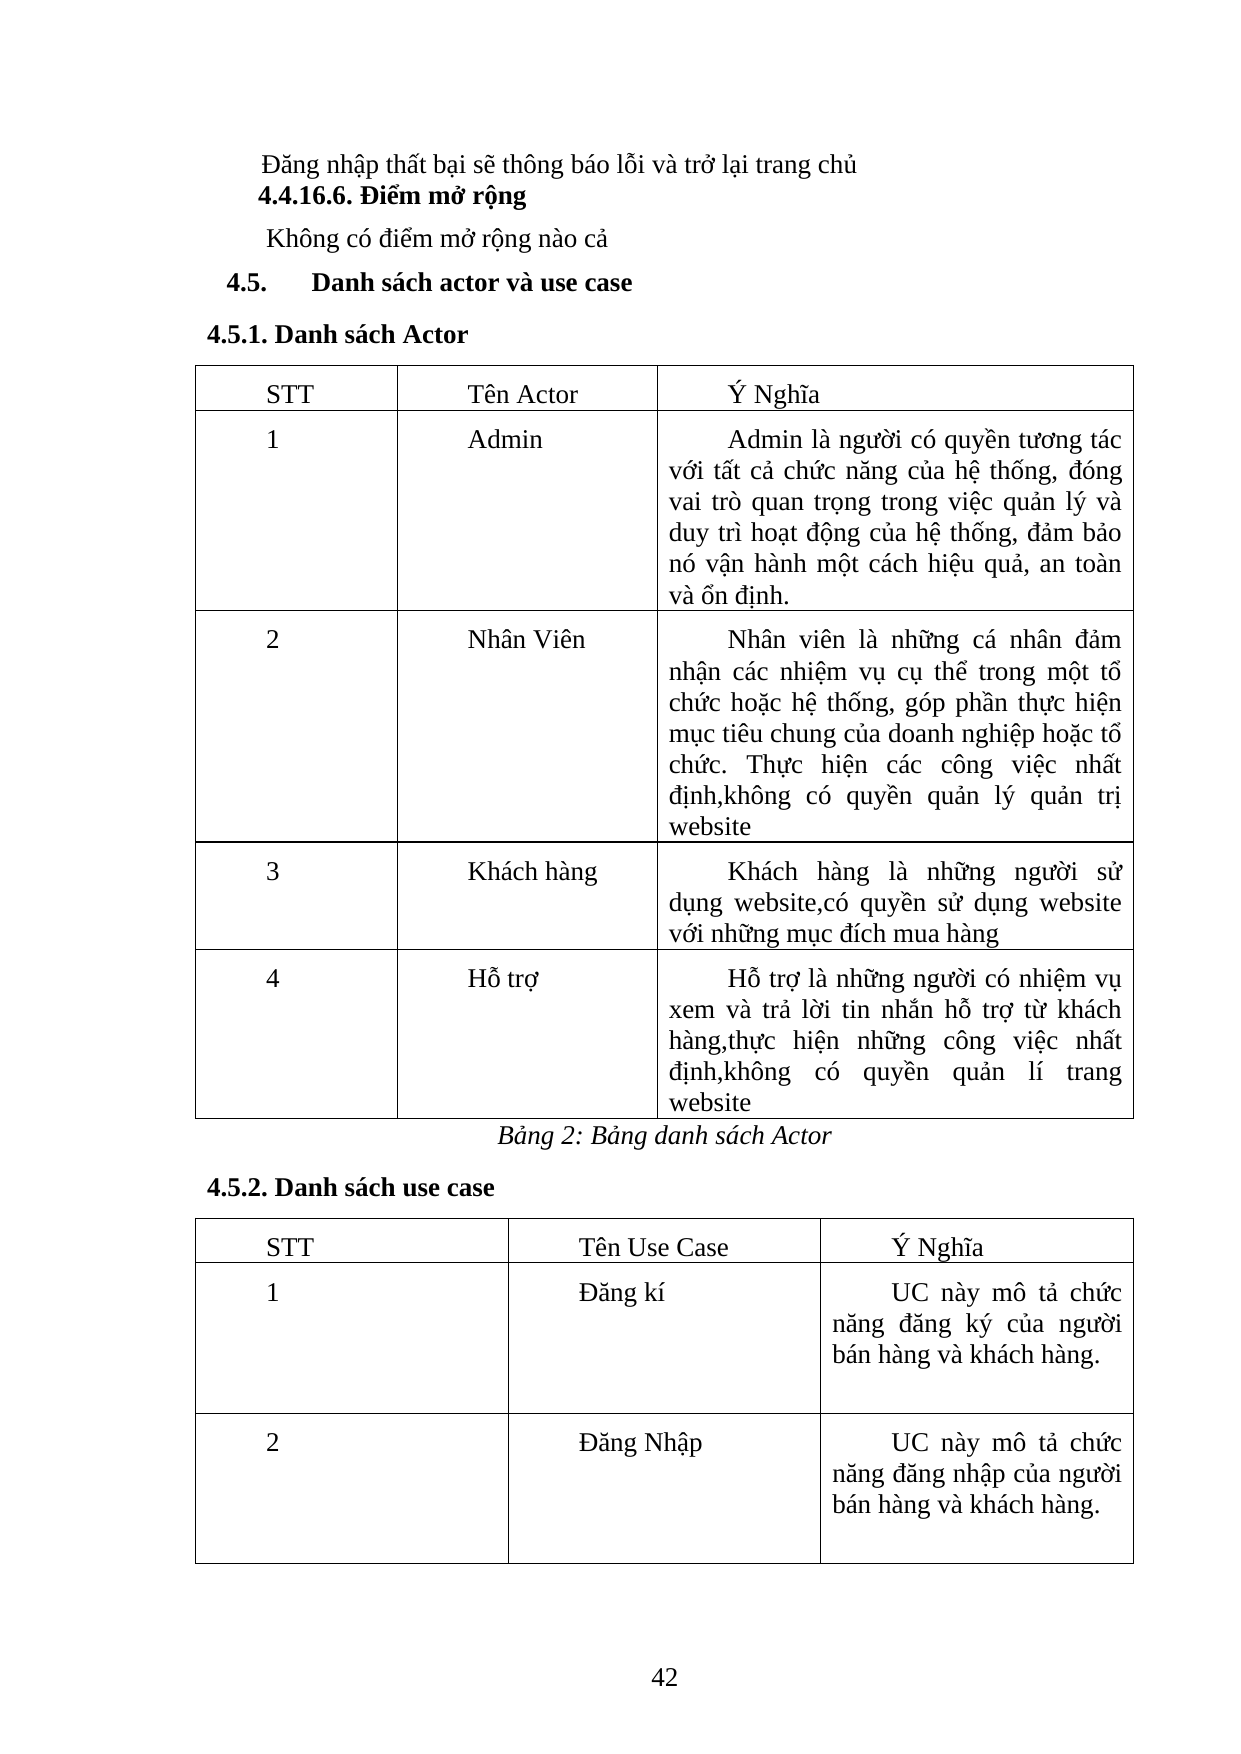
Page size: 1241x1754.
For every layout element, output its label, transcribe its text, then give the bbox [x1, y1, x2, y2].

table_header STT [196, 1219, 508, 1262]
table_cell Admin là người có quyền tương tác với tất cả chức năng của hệ thống, đóng vai trò quan trọng trong việc quản lý và duy trì hoạt động của hệ thống, đảm bảo nó vận hành một cách hiệu quả, an toàn và ổn định. [658, 411, 1133, 610]
table_header Tên Use Case [509, 1219, 820, 1262]
table_cell 1 [196, 1263, 508, 1413]
table_cell Hỗ trợ [398, 950, 657, 1118]
subtitle 4.5.2. Danh sách use case [207, 1171, 1122, 1202]
table_header Tên Actor [398, 366, 657, 409]
table_cell Khách hàng [398, 843, 657, 948]
table_cell 3 [196, 843, 397, 948]
table_cell Hỗ trợ là những người có nhiệm vụ xem và trả lời tin nhắn hỗ trợ từ khách hàng,thực hiện những công việc nhất định,không có quyền quản lí trang website [658, 950, 1133, 1118]
table_header Ý Nghĩa [821, 1219, 1133, 1262]
table_cell Đăng Nhập [509, 1414, 820, 1563]
list 4.4.16.6. Điểm mở rộng [244, 179, 1122, 210]
table_cell Khách hàng là những người sử dụng website,có quyền sử dụng website với những mục đích mua hàng [658, 843, 1133, 948]
table_cell UC này mô tả chức năng đăng ký của người bán hàng và khách hàng. [821, 1263, 1133, 1413]
table_header STT [196, 366, 397, 409]
subtitle 4.5.1. Danh sách Actor [207, 318, 1122, 349]
text Không có điểm mở rộng nào cả [207, 222, 1122, 254]
table_cell 2 [196, 611, 397, 841]
table_cell 1 [196, 411, 397, 610]
table_cell Đăng kí [509, 1263, 820, 1413]
table_cell UC này mô tả chức năng đăng nhập của người bán hàng và khách hàng. [821, 1414, 1133, 1563]
list Đăng nhập thất bại sẽ thông báo lỗi và trở lại trang chủ [207, 148, 1094, 179]
table_cell Nhân viên là những cá nhân đảm nhận các nhiệm vụ cụ thể trong một tổ chức hoặc hệ thống, góp phần thực hiện mục tiêu chung của doanh nghiệp hoặc tổ chức. Thực hiện các công việc nhất định,không có quyền quản lý quản trị website [658, 611, 1133, 841]
table_cell 2 [196, 1414, 508, 1563]
table_cell Nhân Viên [398, 611, 657, 841]
table_cell 4 [196, 950, 397, 1118]
list Danh sách actor và use case [226, 266, 1122, 297]
text Bảng 2: Bảng danh sách Actor [207, 1119, 1122, 1150]
table_cell Admin [398, 411, 657, 610]
table_header Ý Nghĩa [658, 366, 1133, 409]
